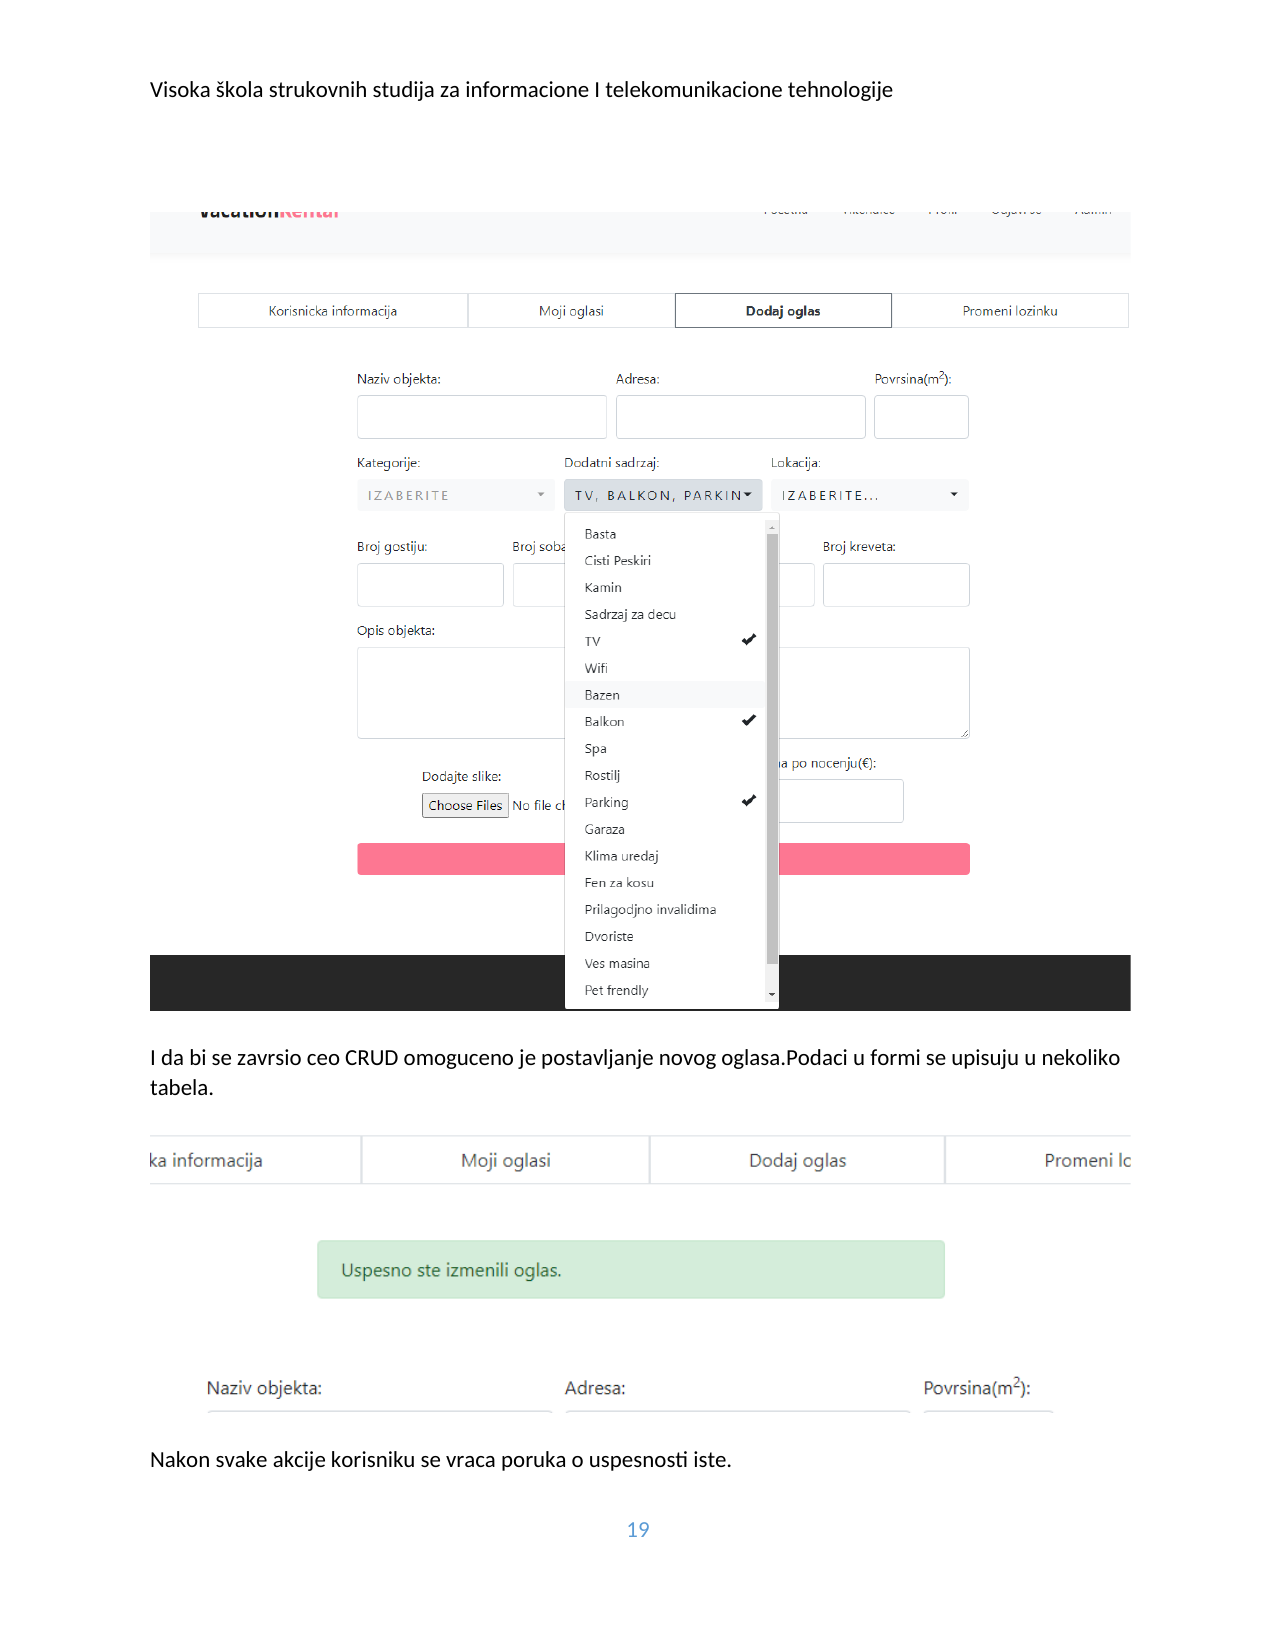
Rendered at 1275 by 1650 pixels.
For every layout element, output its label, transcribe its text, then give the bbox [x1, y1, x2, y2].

text Nakon svake akcije korisniku se vraca poruka o uspesnosti iste. [150, 1445, 1130, 1473]
text I da bi se zavrsio ceo CRUD omoguceno je postavljanje novog oglasa.Podaci u formi se upisuju u nekoliko tabela. [150, 1043, 1130, 1102]
picture [150, 1133, 1131, 1413]
picture [150, 212, 1131, 1011]
